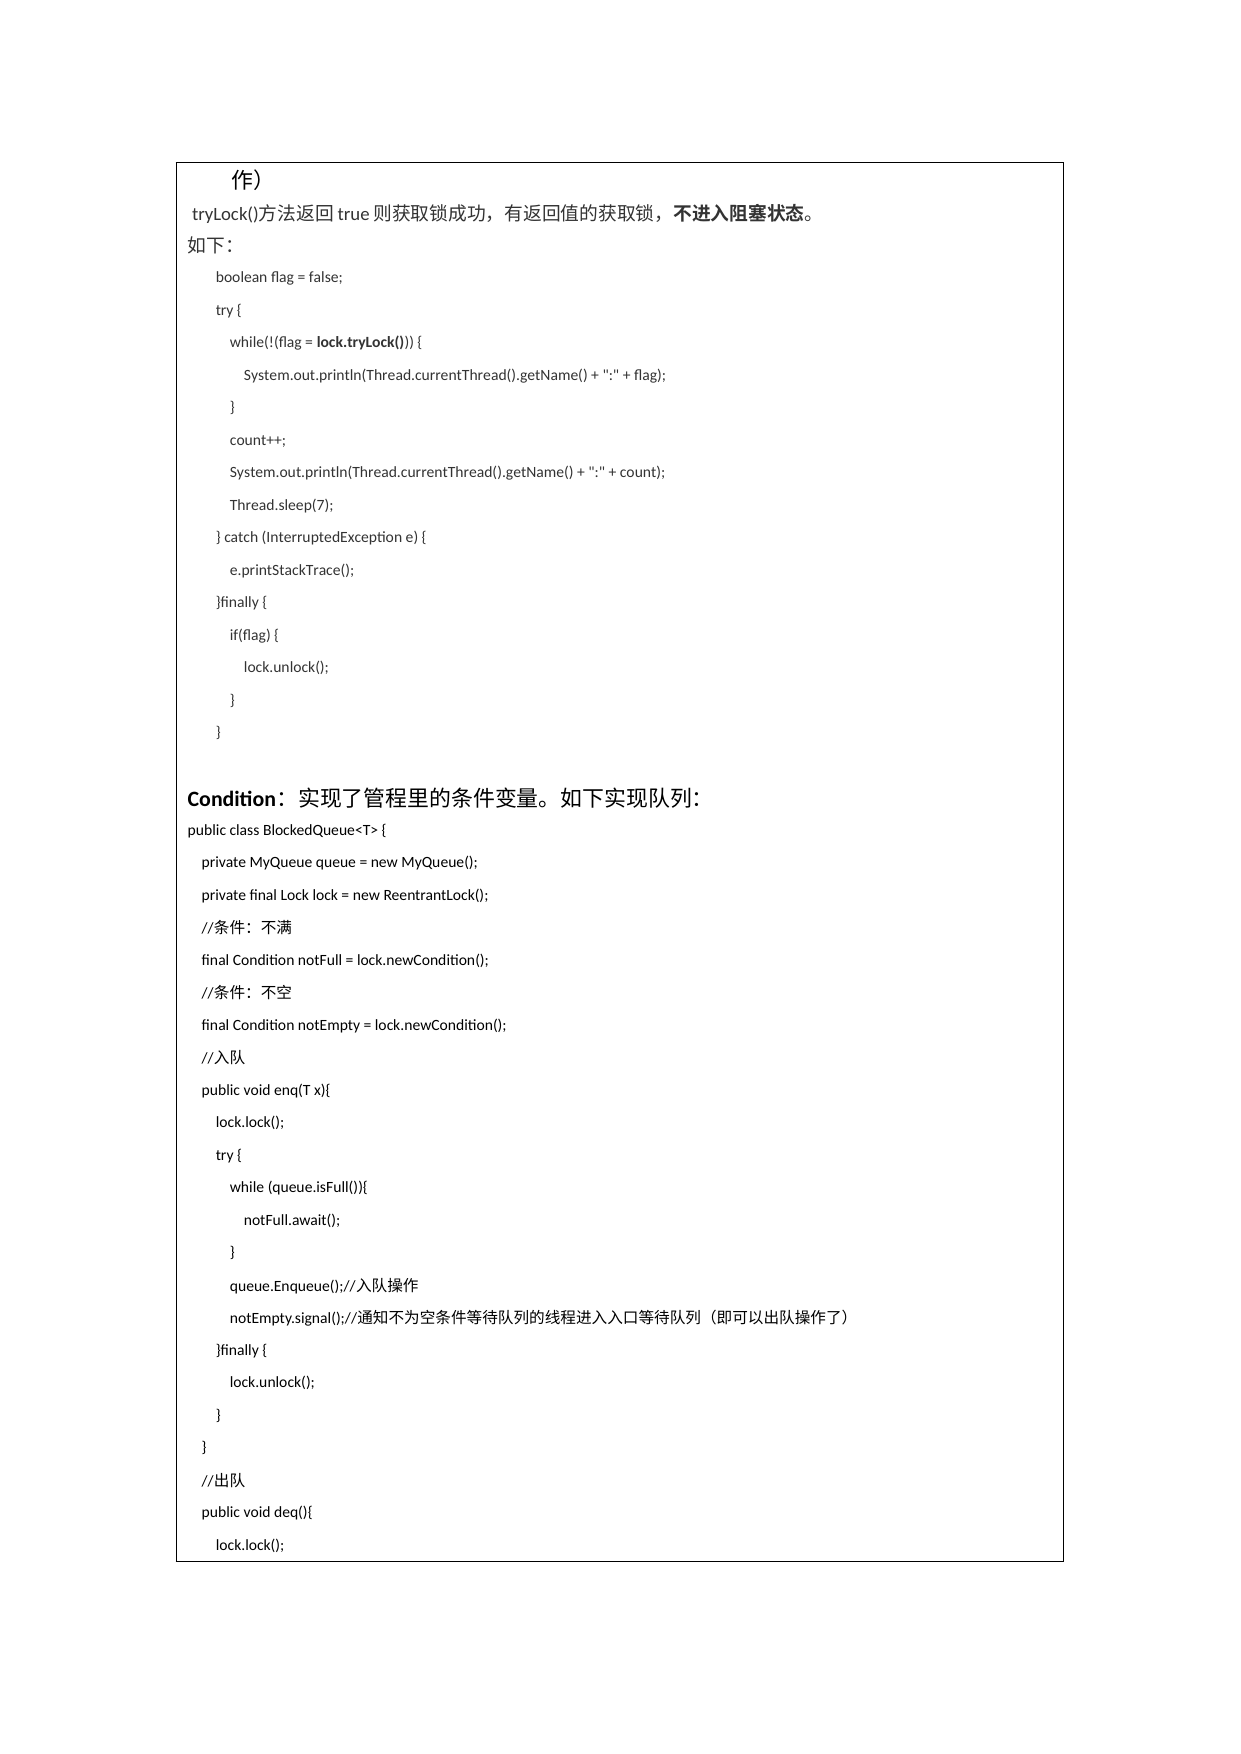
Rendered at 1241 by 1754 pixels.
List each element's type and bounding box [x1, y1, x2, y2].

table_header [177, 163, 1063, 1561]
